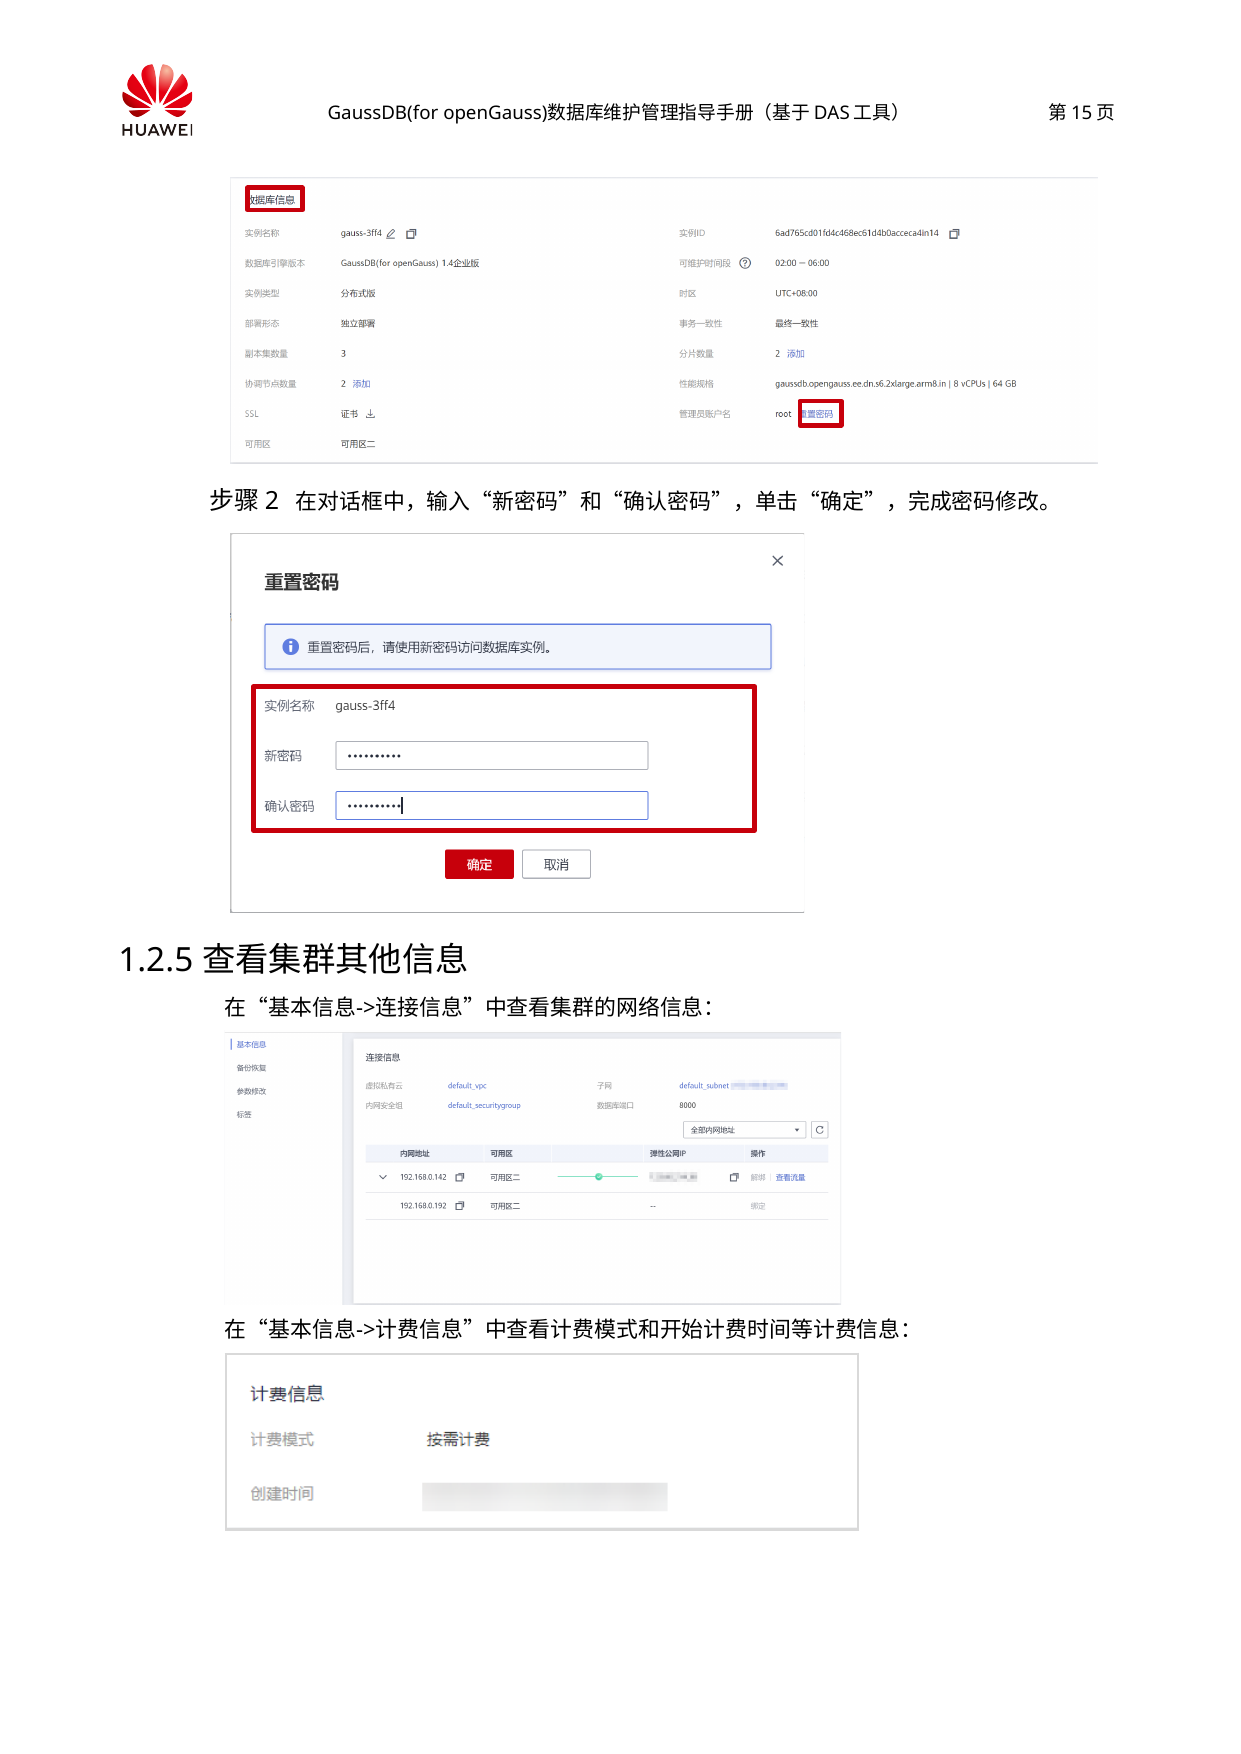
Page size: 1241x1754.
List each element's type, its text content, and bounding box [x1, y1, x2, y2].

picture [122, 64, 193, 136]
picture [227, 1355, 857, 1528]
picture [230, 533, 805, 913]
subtitle 查看集群其他信息 [118, 933, 1122, 982]
text 在“基本信息->计费信息”中查看计费模式和开始计费时间等计费信息： [224, 1312, 1122, 1344]
text 在“基本信息->连接信息”中查看集群的网络信息： [224, 990, 1122, 1022]
text 在对话框中，输入“新密码”和“确认密码”，单击“确定”，完成密码修改。 [279, 480, 1122, 516]
picture [224, 1030, 842, 1305]
picture [230, 177, 1098, 464]
